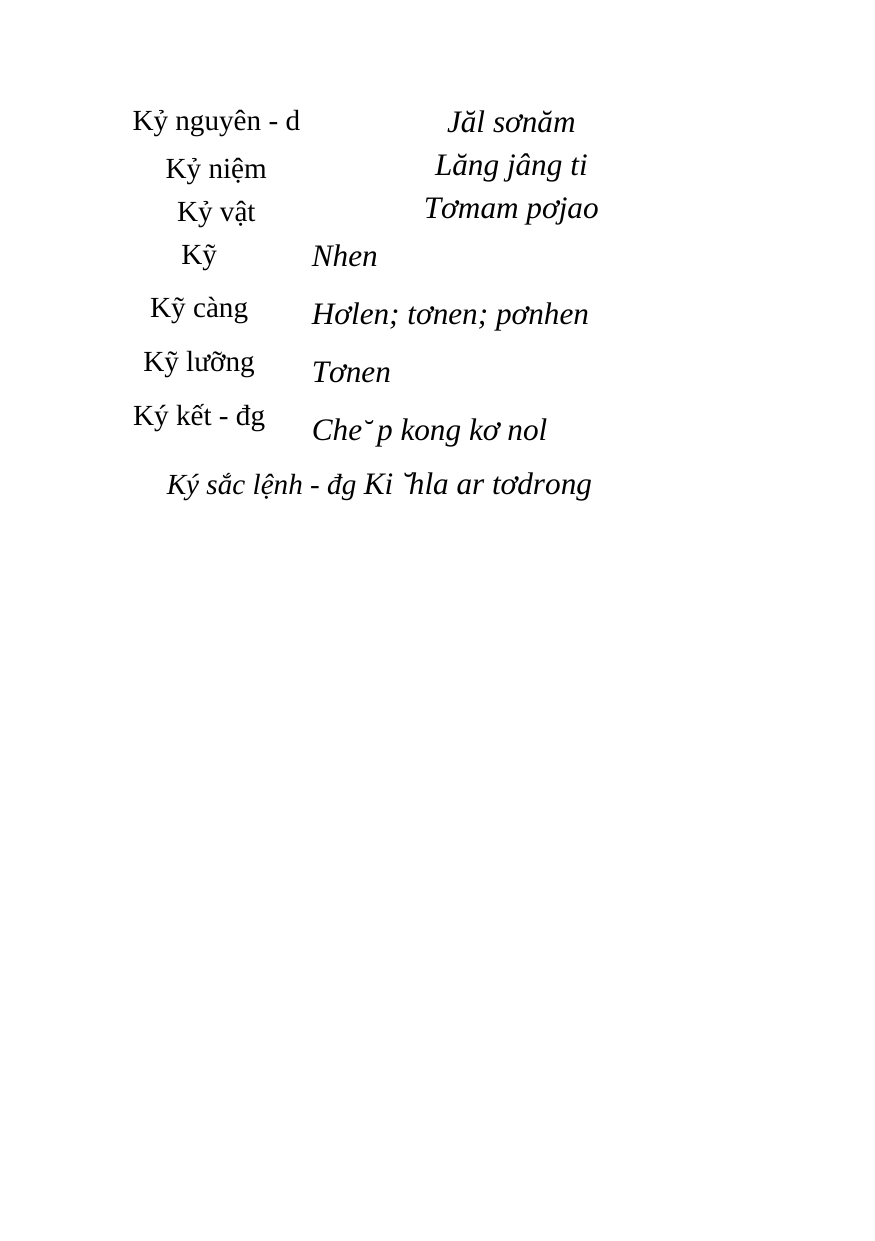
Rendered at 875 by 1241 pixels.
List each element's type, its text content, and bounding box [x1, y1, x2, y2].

table_cell Kỷ nguyên - d [100, 103, 332, 146]
table_cell Kỷ niệm [100, 146, 332, 189]
table_cell Kỷ vật [100, 189, 332, 232]
table_cell Lăng jâng ti [332, 146, 662, 189]
table_cell Tơmam pơjao [332, 189, 662, 232]
text Ký sắc lệnh - đg Ki ̆ hla ar tơdrong [98, 465, 663, 501]
table_header Nhen Hơlen; tơnen; pơnhen Tơnen Che ̆ p kong kơ nol [300, 237, 664, 465]
table_header Kỹ Kỹ càng Kỹ lưỡng Ký kết - đg [98, 237, 300, 465]
table_cell Jăl sơnăm [332, 103, 662, 146]
